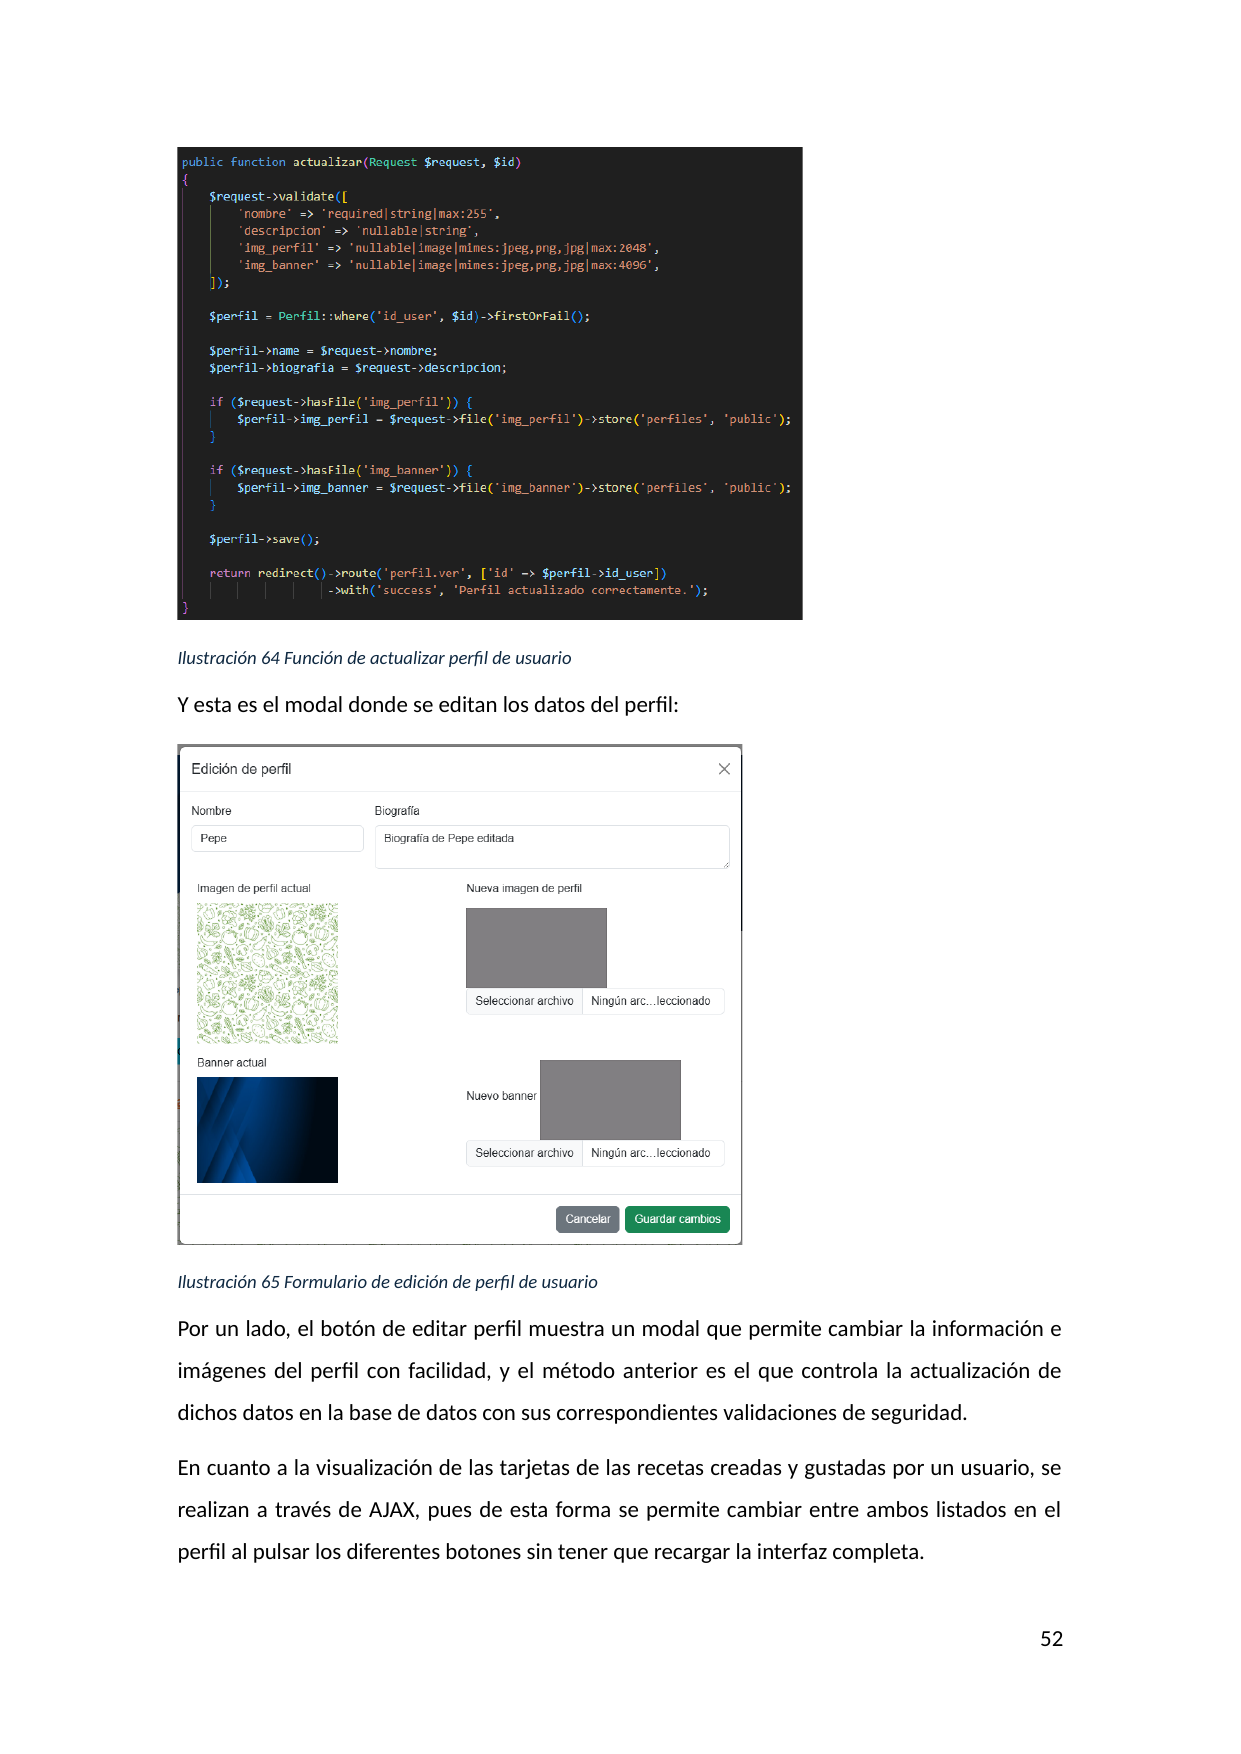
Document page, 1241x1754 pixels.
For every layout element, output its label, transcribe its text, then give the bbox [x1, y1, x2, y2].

picture [177, 744, 743, 1245]
picture [177, 147, 803, 620]
text Y esta es el modal donde se editan los datos del perfil: [177, 690, 1063, 718]
text Por un lado, el botón de editar perfil muestra un modal que permite cambiar la información e imágenes del perfil con facilidad, y el método anterior es el que controla la actualización de dichos datos en la base de datos con sus correspondientes validaciones de seguridad. [177, 1314, 1063, 1426]
text En cuanto a la visualización de las tarjetas de las recetas creadas y gustadas por un usuario, se realizan a través de AJAX, pues de esta forma se permite cambiar entre ambos listados en el perfil al pulsar los diferentes botones sin tener que recargar la interfaz completa. [177, 1453, 1063, 1565]
